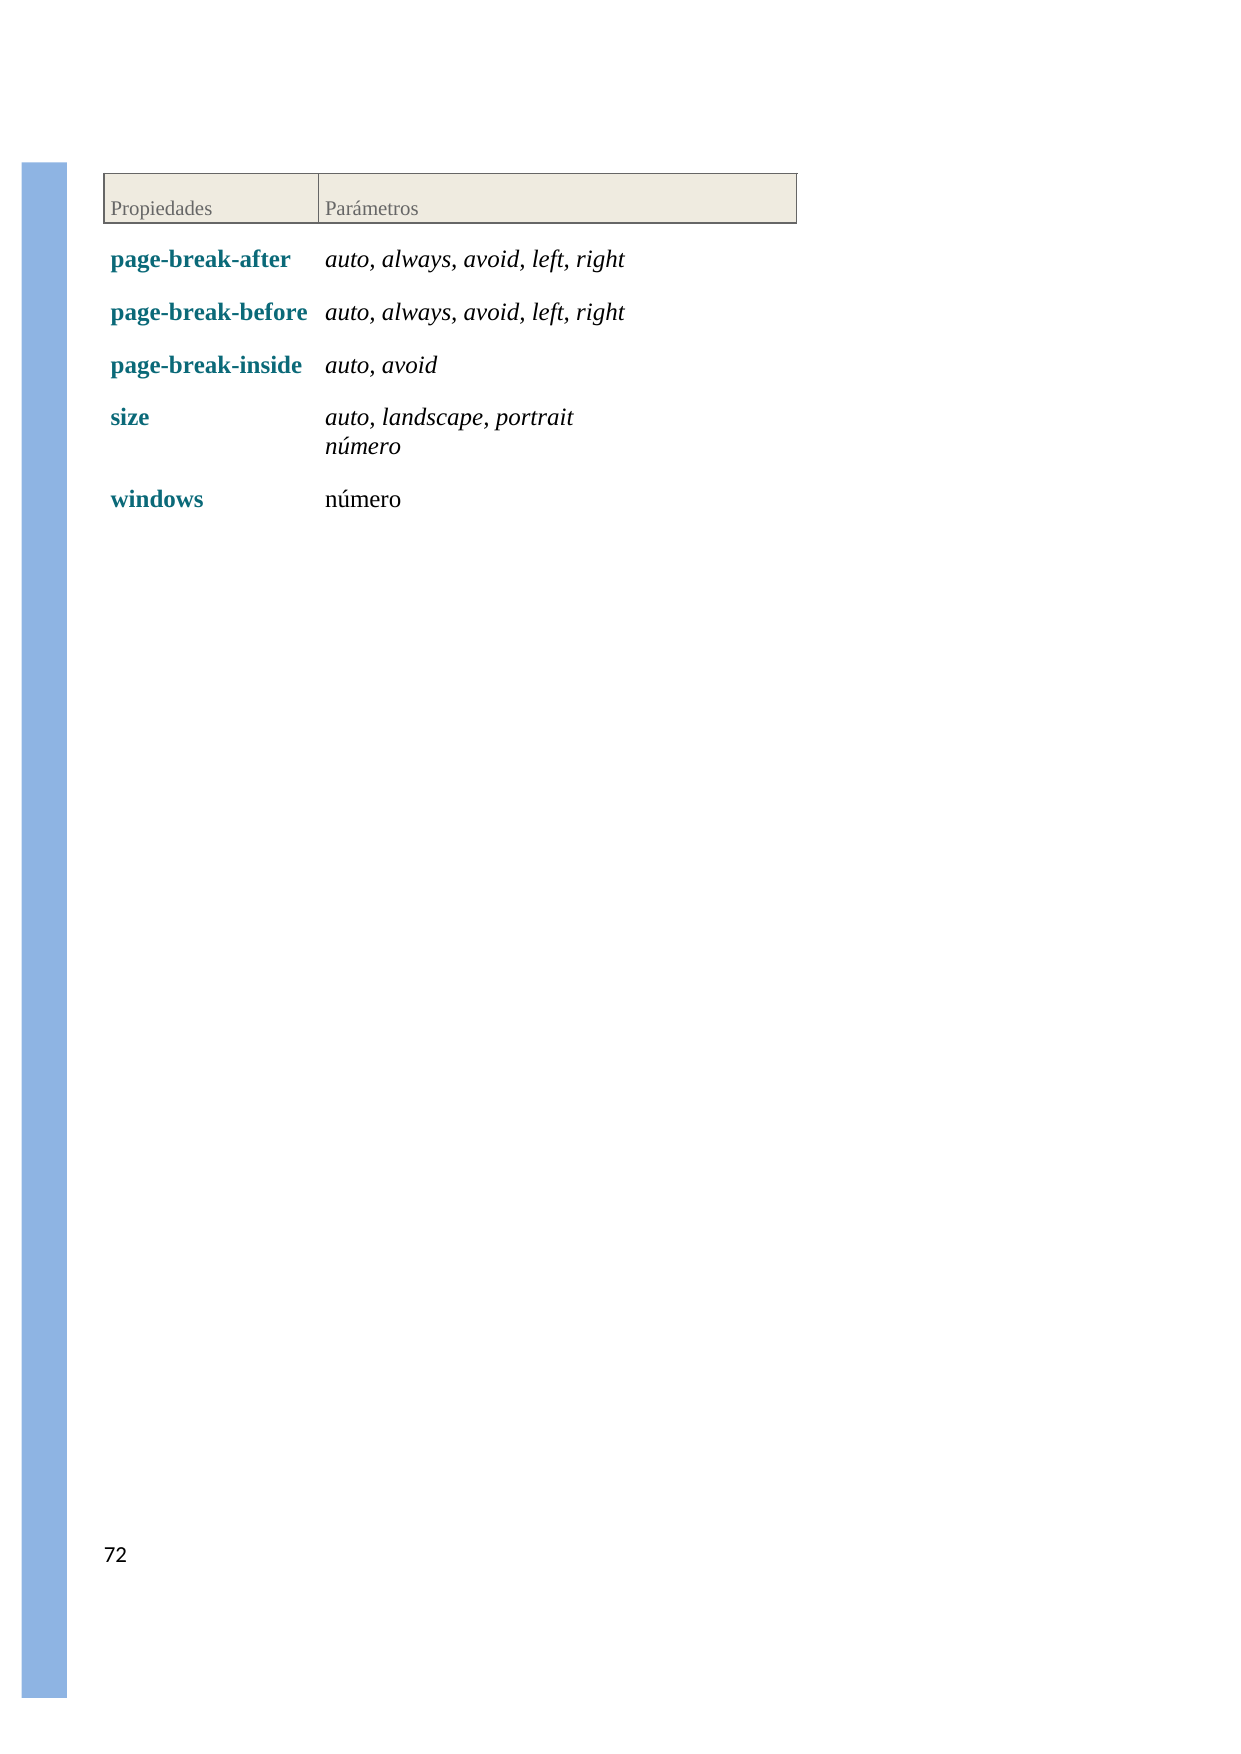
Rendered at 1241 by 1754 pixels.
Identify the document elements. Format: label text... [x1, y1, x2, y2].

table_cell windows [104, 462, 318, 514]
table_cell page-break-before [104, 275, 318, 327]
table_cell size [104, 380, 318, 462]
table_header Propiedades [105, 174, 318, 222]
table_cell auto, landscape, portrait número [319, 380, 797, 462]
table_cell page-break-inside [104, 328, 318, 380]
table_cell page-break-after [104, 224, 318, 275]
table_cell auto, always, avoid, left, right [319, 224, 797, 275]
table_header Parámetros [319, 174, 796, 222]
table_cell auto, always, avoid, left, right [319, 275, 797, 327]
table_cell número [319, 462, 797, 514]
table_cell auto, avoid [319, 328, 797, 380]
